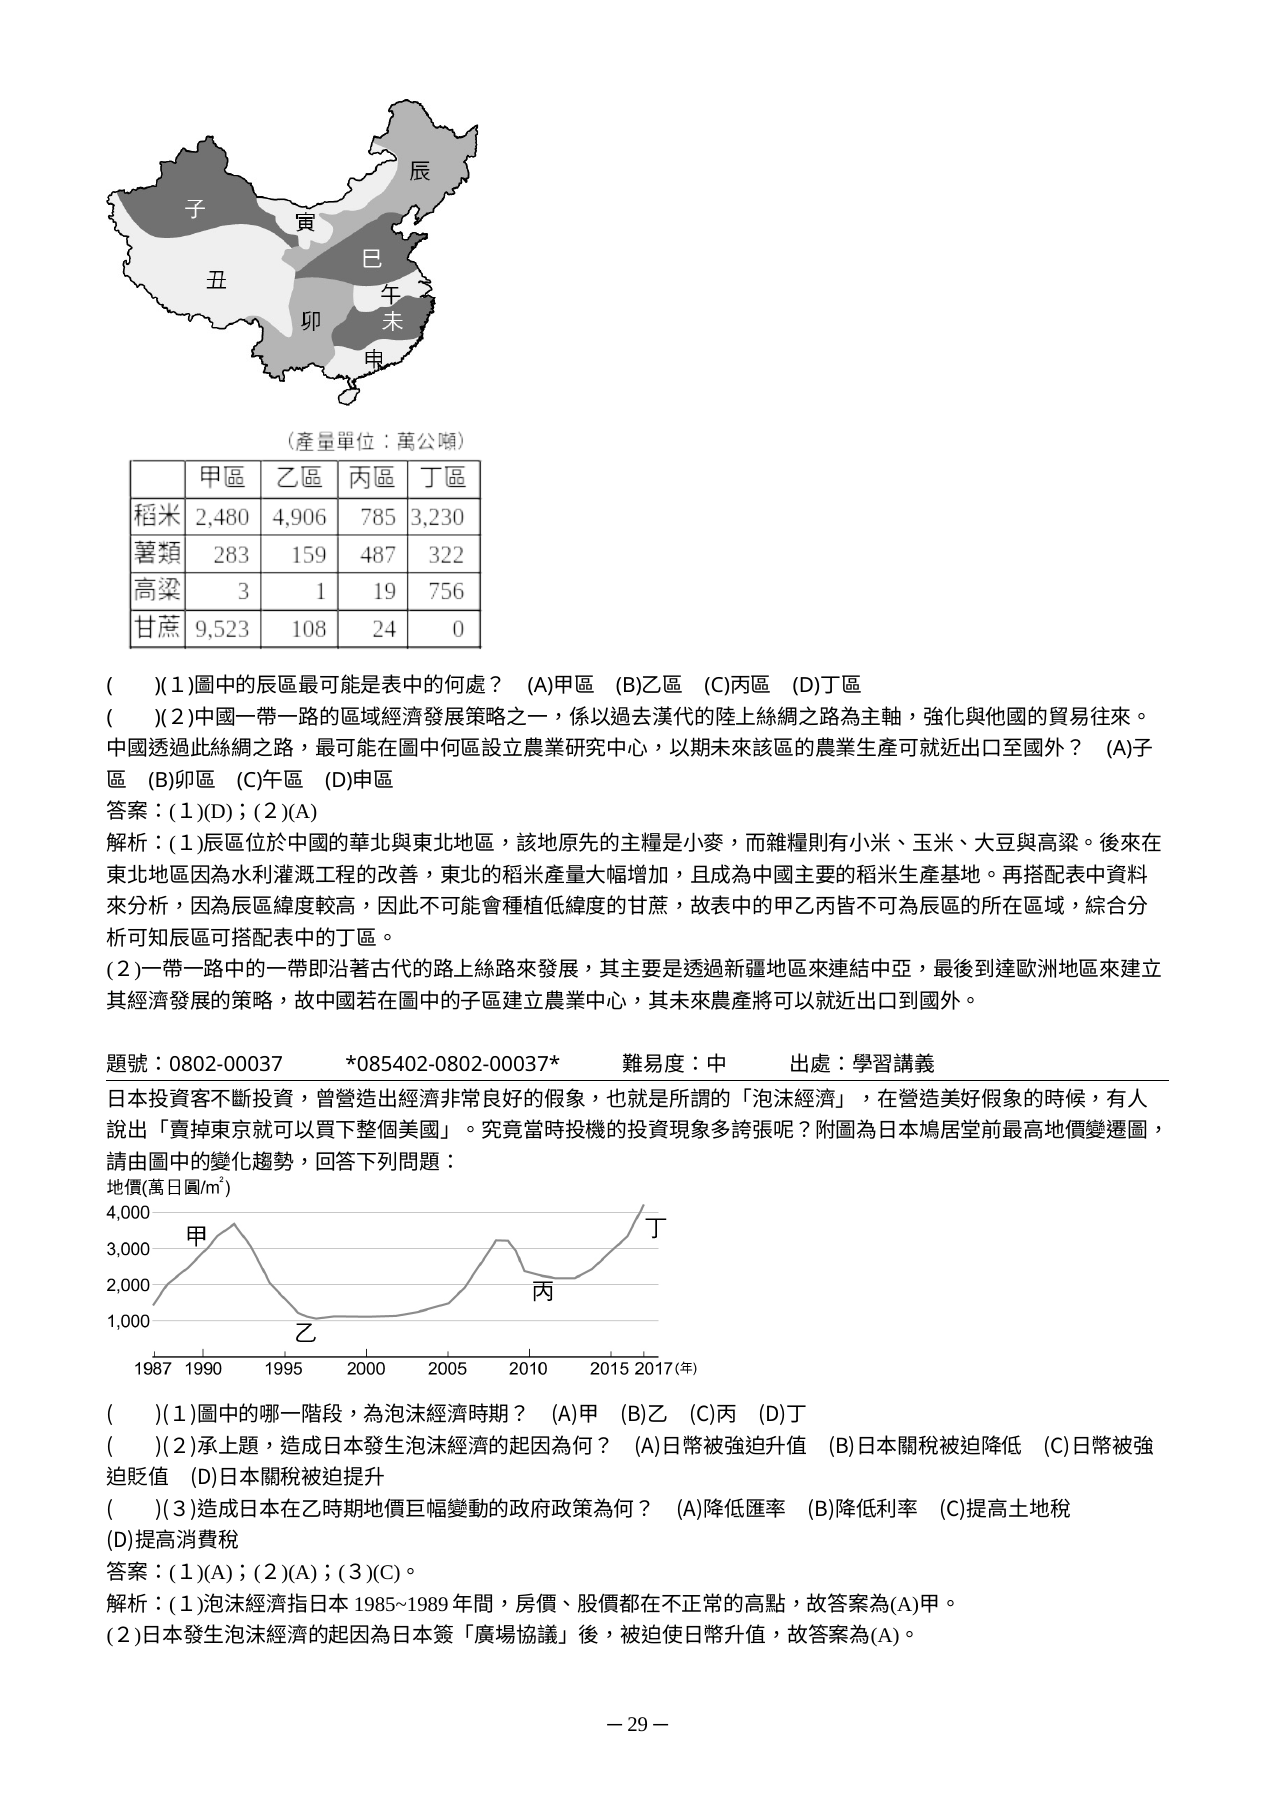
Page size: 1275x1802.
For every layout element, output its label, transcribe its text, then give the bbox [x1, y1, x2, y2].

text (D)提高消費稅 [106, 1523, 1169, 1555]
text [106, 100, 1169, 794]
text 答案：(１)(D)；(２)(A) [106, 794, 1169, 826]
picture [106, 1176, 697, 1378]
text 解析：(１)辰區位於中國的華北與東北地區，該地原先的主糧是小麥，而雜糧則有小米、玉米、大豆與高粱。後來在東北地區因為水利灌溉工程的改善，東北的稻米產量大幅增加，且成為中國主要的稻米生產基地。再搭配表中資料來分析，因為辰區緯度較高，因此不可能會種植低緯度的甘蔗，故表中的甲乙丙皆不可為辰區的所在區域，綜合分析可知辰區可搭配表中的丁區。 (２)一帶一路中的一帶即沿著古代的路上絲路來發展，其主要是透過新疆地區來連結中亞，最後到達歐洲地區來建立其經濟發展的策略，故中國若在圖中的子區建立農業中心，其未來農產將可以就近出口到國外。 [106, 826, 1169, 1015]
picture [106, 99, 479, 406]
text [106, 1586, 1169, 1649]
text 答案：(１)(A)；(２)(A)；(３)(C)。 [106, 1555, 1169, 1586]
text 題號：0802-00037 *085402-0802-00037* 難易度：中 出處：學習講義 [106, 1047, 1169, 1080]
